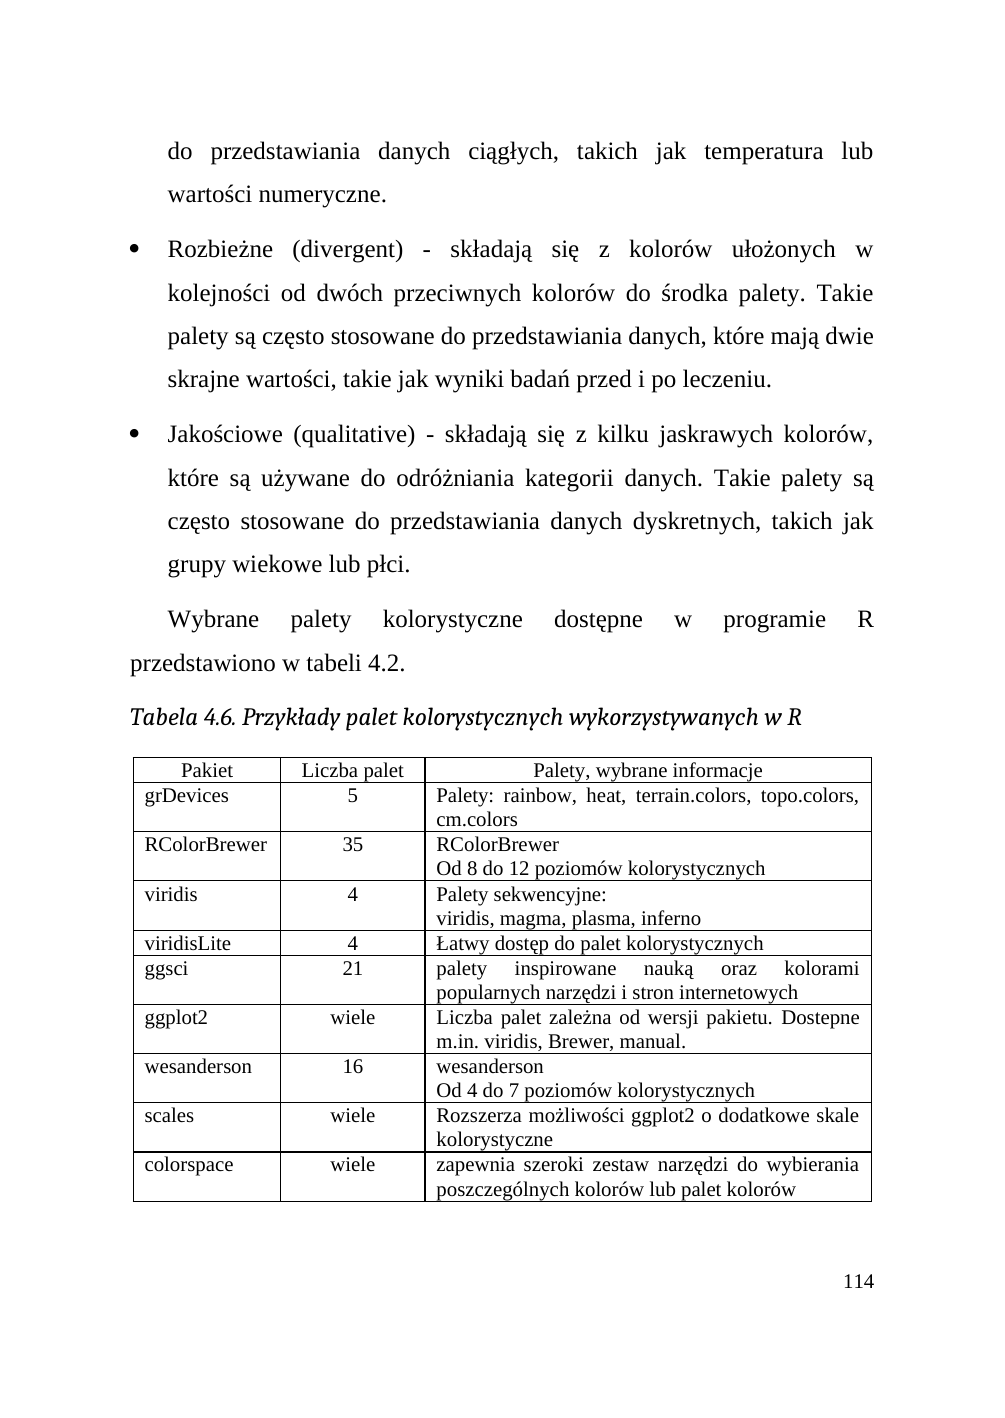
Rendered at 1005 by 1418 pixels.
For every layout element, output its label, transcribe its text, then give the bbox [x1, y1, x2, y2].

table_header Pakiet [134, 758, 280, 782]
table_cell Łatwy dostęp do palet kolorystycznych [426, 931, 871, 955]
table_cell 4 [281, 931, 424, 955]
table_cell ggplot2 [134, 1005, 280, 1053]
table_cell wesanderson Od 4 do 7 poziomów kolorystycznych [426, 1054, 871, 1102]
table_cell Palety sekwencyjne: viridis, magma, plasma, inferno [426, 881, 871, 929]
list Rozbieżne (divergent) - składają się z kolorów ułożonych w kolejności od dwóch przeciwnych kolorów do środka palety. Takie palety są często stosowane do przedstawiania danych, które mają dwie skrajne wartości, takie jak wyniki badań przed i po leczeniu. [130, 234, 874, 393]
table_cell Liczba palet zależna od wersji pakietu. Dostepne m.in. viridis, Brewer, manual. [426, 1005, 871, 1053]
table_cell colorspace [134, 1153, 280, 1201]
table_cell RColorBrewer Od 8 do 12 poziomów kolorystycznych [426, 832, 871, 880]
table_cell Palety: rainbow, heat, terrain.colors, topo.colors, cm.colors [426, 783, 871, 831]
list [130, 136, 874, 208]
table_cell 16 [281, 1054, 424, 1102]
table_cell palety inspirowane nauką oraz kolorami popularnych narzędzi i stron internetowych [426, 956, 871, 1004]
table_cell wiele [281, 1005, 424, 1053]
table_cell wesanderson [134, 1054, 280, 1102]
table_header Liczba palet [281, 758, 424, 782]
table_cell 4 [281, 881, 424, 929]
table_cell zapewnia szeroki zestaw narzędzi do wybierania poszczególnych kolorów lub palet kolorów [426, 1153, 871, 1201]
table_cell viridisLite [134, 931, 280, 955]
table_cell scales [134, 1103, 280, 1151]
table_cell wiele [281, 1153, 424, 1201]
table_cell RColorBrewer [134, 832, 280, 880]
table_cell wiele [281, 1103, 424, 1151]
table_cell ggsci [134, 956, 280, 1004]
table_cell 21 [281, 956, 424, 1004]
table_cell Rozszerza możliwości ggplot2 o dodatkowe skale kolorystyczne [426, 1103, 871, 1151]
table_cell 5 [281, 783, 424, 831]
table_cell grDevices [134, 783, 280, 831]
list Jakościowe (qualitative) - składają się z kilku jaskrawych kolorów, które są używane do odróżniania kategorii danych. Takie palety są często stosowane do przedstawiania danych dyskretnych, takich jak grupy wiekowe lub płci. [130, 419, 874, 578]
table_header Palety, wybrane informacje [426, 758, 871, 782]
table_cell 35 [281, 832, 424, 880]
text Wybrane palety kolorystyczne dostępne w programie R przedstawiono w tabeli 4.2. [130, 604, 874, 676]
table_cell viridis [134, 881, 280, 929]
